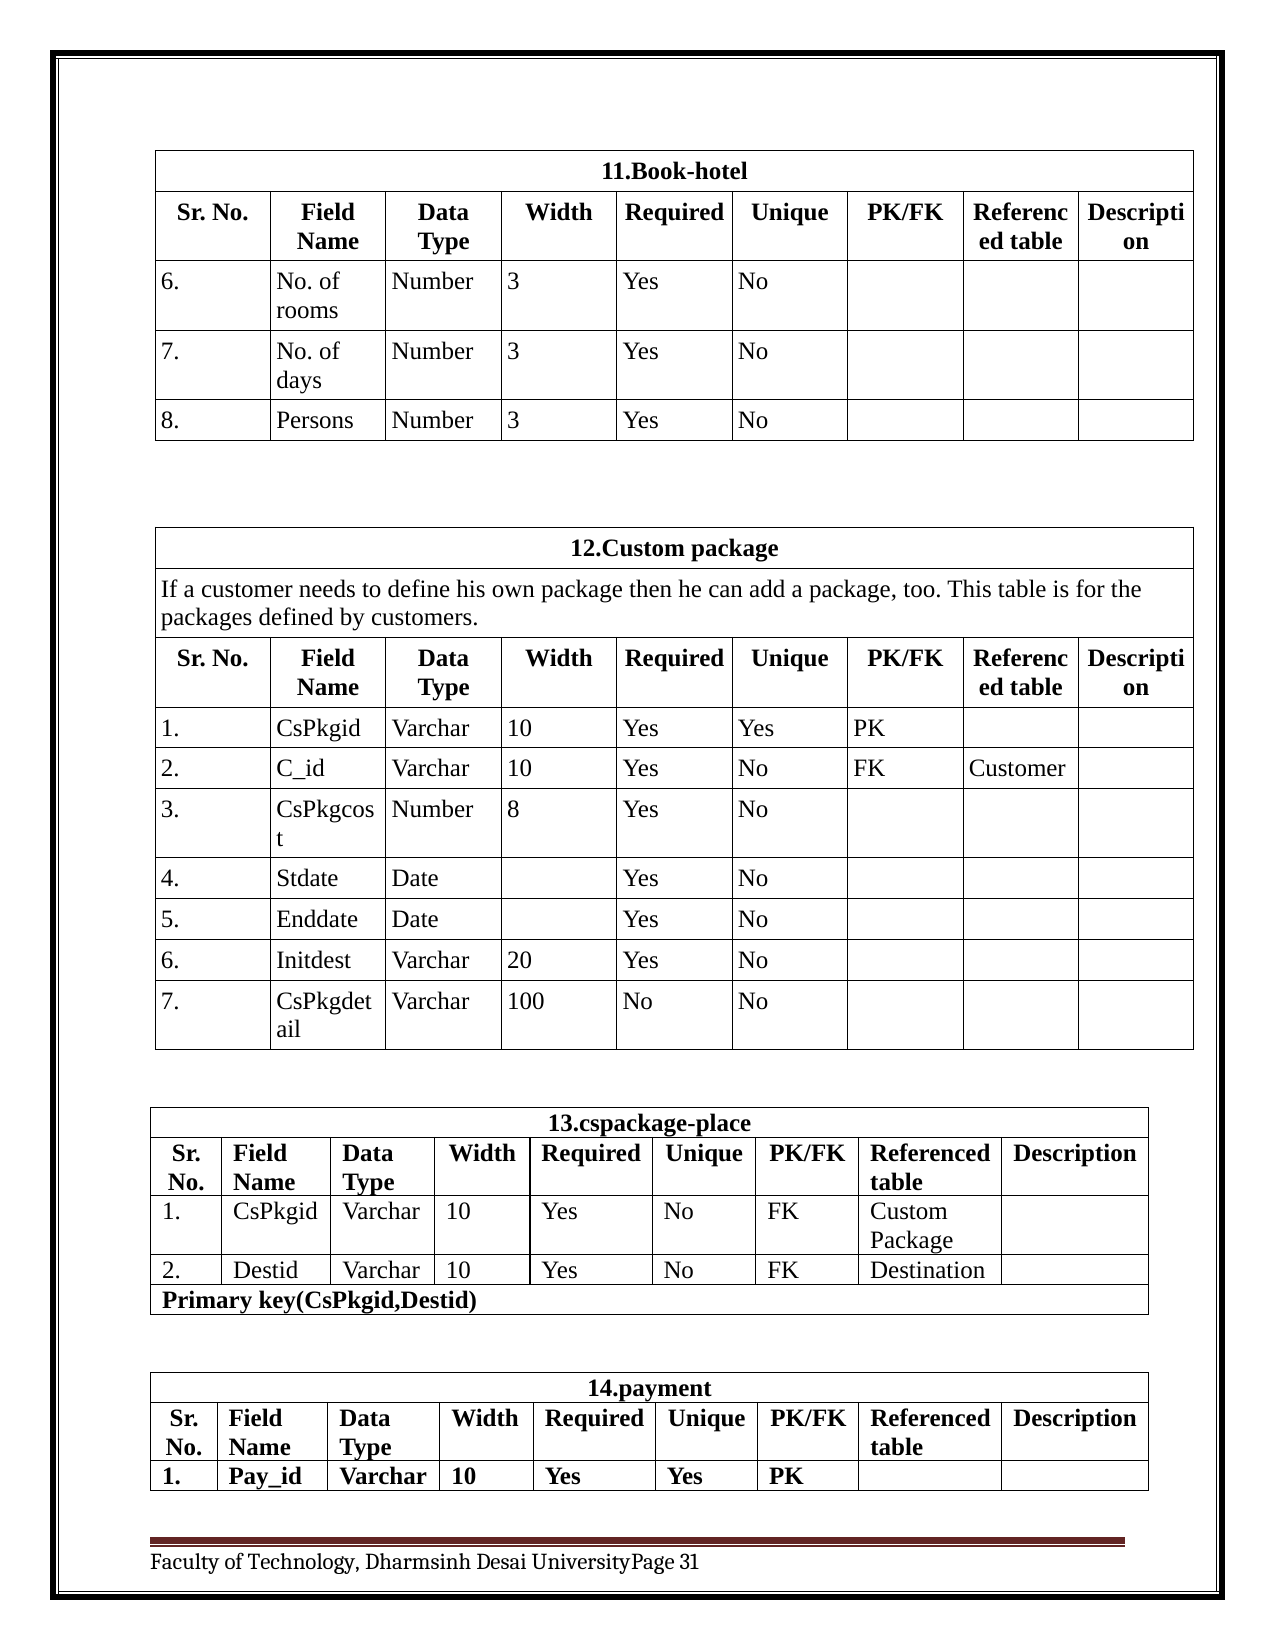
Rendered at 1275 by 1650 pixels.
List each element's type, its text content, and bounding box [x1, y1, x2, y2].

table_cell Yes [617, 748, 732, 788]
table_cell Data Type [328, 1403, 439, 1460]
table_cell Required [617, 192, 732, 260]
table_cell Field Name [271, 638, 385, 706]
table_cell [964, 261, 1078, 330]
table_cell 6. [156, 261, 270, 330]
table_cell Referenced table [859, 1403, 1001, 1460]
table_cell Description [1079, 192, 1193, 260]
table_cell Initdest [271, 940, 385, 979]
table_cell No [653, 1255, 755, 1284]
table_cell [1079, 748, 1193, 788]
table_cell Persons [271, 400, 385, 440]
table_cell 10 [502, 708, 616, 747]
table_cell Width [440, 1403, 533, 1460]
table_cell Referenced table [964, 638, 1078, 706]
table_cell 1. [151, 1196, 221, 1254]
table_cell Number [386, 400, 501, 440]
table_cell [964, 940, 1078, 979]
table_cell No [733, 858, 847, 898]
table_cell Primary key(CsPkgid,Destid) [151, 1285, 1148, 1313]
table_cell [502, 899, 616, 939]
table_cell 10 [435, 1196, 529, 1254]
table_cell 3. [156, 789, 270, 857]
table_cell PK [848, 708, 963, 747]
table_cell Yes [617, 899, 732, 939]
table_cell PK [758, 1461, 858, 1490]
table_cell 8. [156, 400, 270, 440]
table_cell Custom Package [859, 1196, 1001, 1254]
table_cell Unique [733, 192, 847, 260]
table_cell [848, 261, 963, 330]
table_header 11.Book-hotel [156, 151, 1193, 191]
table_header 12.Custom package [156, 528, 1193, 567]
table_cell [848, 789, 963, 857]
table_cell 7. [156, 331, 270, 399]
table_cell [502, 858, 616, 898]
table_cell Referenced table [964, 192, 1078, 260]
table_cell Varchar [328, 1461, 439, 1490]
table_cell Number [386, 261, 501, 330]
table_cell Unique [653, 1138, 755, 1195]
table_cell Yes [617, 708, 732, 747]
table_cell Data Type [386, 638, 501, 706]
table_cell [1002, 1196, 1148, 1254]
table_cell Yes [531, 1196, 652, 1254]
table_cell No [653, 1196, 755, 1254]
table_cell Field Name [271, 192, 385, 260]
table_cell Yes [617, 261, 732, 330]
table_cell PK/FK [848, 192, 963, 260]
table_cell [848, 331, 963, 399]
table_cell 3 [502, 400, 616, 440]
table_cell Field Name [222, 1138, 330, 1195]
table_header 14.payment [151, 1373, 1148, 1402]
table_cell [1079, 400, 1193, 440]
table_cell Referenced table [859, 1138, 1001, 1195]
table_cell Description [1002, 1403, 1148, 1460]
table_cell Width [502, 192, 616, 260]
table_cell No [733, 789, 847, 857]
table_cell Yes [617, 858, 732, 898]
table_cell Varchar [386, 748, 501, 788]
table_cell [1079, 858, 1193, 898]
table_cell Yes [733, 708, 847, 747]
table_cell [1002, 1461, 1148, 1490]
table_cell Width [502, 638, 616, 706]
table_cell Yes [617, 940, 732, 979]
table_cell Unique [656, 1403, 757, 1460]
table_cell Required [534, 1403, 655, 1460]
table_cell [1079, 981, 1193, 1049]
table_cell C_id [271, 748, 385, 788]
table_cell 1. [151, 1461, 217, 1490]
table_cell FK [848, 748, 963, 788]
table_cell 8 [502, 789, 616, 857]
table_cell Date [386, 899, 501, 939]
table_cell Sr. No. [156, 192, 270, 260]
table_cell Number [386, 789, 501, 857]
table_cell Field Name [218, 1403, 327, 1460]
table_cell CsPkgid [271, 708, 385, 747]
table_cell No [733, 981, 847, 1049]
table_cell [848, 400, 963, 440]
table_cell 6. [156, 940, 270, 979]
table_cell FK [756, 1255, 858, 1284]
table_cell CsPkgcost [271, 789, 385, 857]
table_cell No [617, 981, 732, 1049]
table_cell Width [435, 1138, 529, 1195]
table_cell Customer [964, 748, 1078, 788]
table_cell [1079, 261, 1193, 330]
table_header 13.cspackage-place [151, 1108, 1148, 1137]
table_cell Number [386, 331, 501, 399]
table_cell [964, 400, 1078, 440]
table_cell [1079, 899, 1193, 939]
table_cell Destination [859, 1255, 1001, 1284]
table_cell Required [531, 1138, 652, 1195]
table_cell [964, 899, 1078, 939]
table_cell Varchar [386, 981, 501, 1049]
table_cell Description [1002, 1138, 1148, 1195]
table_cell 4. [156, 858, 270, 898]
table_cell No [733, 899, 847, 939]
table_cell 3 [502, 261, 616, 330]
table_cell 10 [435, 1255, 529, 1284]
table_cell PK/FK [756, 1138, 858, 1195]
table_cell [848, 940, 963, 979]
table_cell Stdate [271, 858, 385, 898]
table_cell Data Type [331, 1138, 434, 1195]
table_cell [1079, 789, 1193, 857]
table_cell [1079, 708, 1193, 747]
table_cell Varchar [331, 1196, 434, 1254]
table_cell Yes [617, 400, 732, 440]
table_cell Pay_id [218, 1461, 327, 1490]
table_cell 2. [156, 748, 270, 788]
table_cell 10 [502, 748, 616, 788]
table_cell [1079, 331, 1193, 399]
table_cell Sr. No. [151, 1138, 221, 1195]
table_cell Description [1079, 638, 1193, 706]
table_cell [964, 789, 1078, 857]
table_cell 1. [156, 708, 270, 747]
table_cell 100 [502, 981, 616, 1049]
table_cell 5. [156, 899, 270, 939]
table_cell [848, 858, 963, 898]
table_cell [859, 1461, 1001, 1490]
table_cell No [733, 261, 847, 330]
table_cell Yes [617, 331, 732, 399]
table_cell Yes [531, 1255, 652, 1284]
table_cell Sr. No. [156, 638, 270, 706]
table_cell Varchar [386, 708, 501, 747]
table_cell 2. [151, 1255, 221, 1284]
table_cell Date [386, 858, 501, 898]
table_cell 10 [440, 1461, 533, 1490]
table_cell No [733, 940, 847, 979]
table_cell [964, 708, 1078, 747]
table_cell If a customer needs to define his own package then he can add a package, too. This table is for the packages defined by customers. [156, 569, 1193, 637]
table_cell Varchar [331, 1255, 434, 1284]
table_cell [1079, 940, 1193, 979]
table_cell Yes [534, 1461, 655, 1490]
table_cell Varchar [386, 940, 501, 979]
table_cell [964, 981, 1078, 1049]
table_cell FK [756, 1196, 858, 1254]
table_cell 3 [502, 331, 616, 399]
table_cell Destid [222, 1255, 330, 1284]
table_cell Yes [656, 1461, 757, 1490]
table_cell Enddate [271, 899, 385, 939]
table_cell No. of rooms [271, 261, 385, 330]
table_cell No [733, 331, 847, 399]
table_cell [964, 331, 1078, 399]
table_cell Data Type [386, 192, 501, 260]
table_cell [848, 899, 963, 939]
table_cell No. of days [271, 331, 385, 399]
table_cell CsPkgid [222, 1196, 330, 1254]
table_cell 7. [156, 981, 270, 1049]
table_cell No [733, 400, 847, 440]
table_cell 20 [502, 940, 616, 979]
table_cell Required [617, 638, 732, 706]
table_cell CsPkgdetail [271, 981, 385, 1049]
table_cell No [733, 748, 847, 788]
table_cell PK/FK [848, 638, 963, 706]
table_cell Unique [733, 638, 847, 706]
table_cell PK/FK [758, 1403, 858, 1460]
table_cell [1002, 1255, 1148, 1284]
table_cell [848, 981, 963, 1049]
table_cell Sr. No. [151, 1403, 217, 1460]
table_cell Yes [617, 789, 732, 857]
table_cell [964, 858, 1078, 898]
